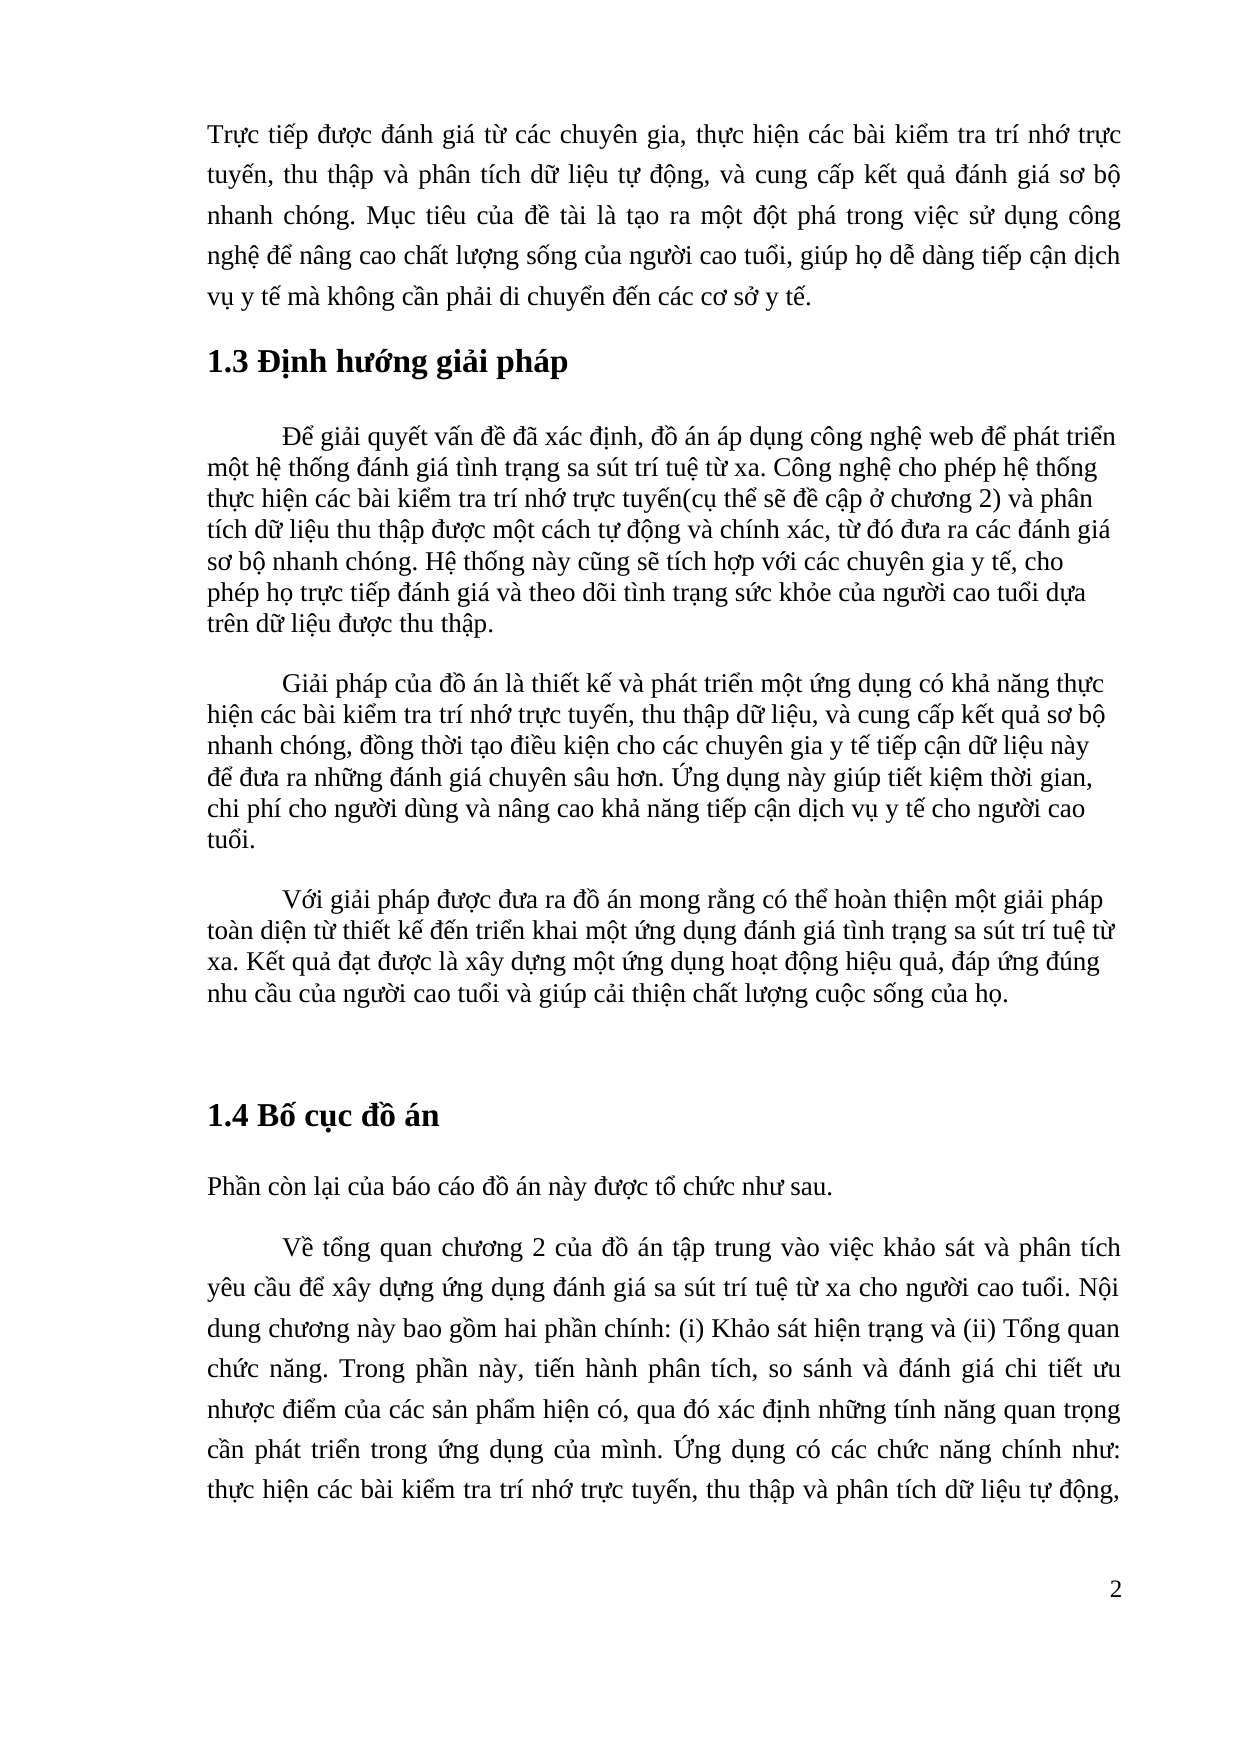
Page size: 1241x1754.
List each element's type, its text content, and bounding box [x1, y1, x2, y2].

text Để giải quyết vấn đề đã xác định, đồ án áp dụng công nghệ web để phát triển một hệ thống đánh giá tình trạng sa sút trí tuệ từ xa. Công nghệ cho phép hệ thống thực hiện các bài kiểm tra trí nhớ trực tuyến(cụ thể sẽ đề cập ở chương 2) và phân tích dữ liệu thu thập được một cách tự động và chính xác, từ đó đưa ra các đánh giá sơ bộ nhanh chóng. Hệ thống này cũng sẽ tích hợp với các chuyên gia y tế, cho phép họ trực tiếp đánh giá và theo dõi tình trạng sức khỏe của người cao tuổi dựa trên dữ liệu được thu thập. [207, 420, 1122, 638]
subtitle Bố cục đồ án [207, 1095, 1122, 1133]
text Giải pháp của đồ án là thiết kế và phát triển một ứng dụng có khả năng thực hiện các bài kiểm tra trí nhớ trực tuyến, thu thập dữ liệu, và cung cấp kết quả sơ bộ nhanh chóng, đồng thời tạo điều kiện cho các chuyên gia y tế tiếp cận dữ liệu này để đưa ra những đánh giá chuyên sâu hơn. Ứng dụng này giúp tiết kiệm thời gian, chi phí cho người dùng và nâng cao khả năng tiếp cận dịch vụ y tế cho người cao tuổi. [207, 667, 1122, 854]
text Với giải pháp được đưa ra đồ án mong rằng có thể hoàn thiện một giải pháp toàn diện từ thiết kế đến triển khai một ứng dụng đánh giá tình trạng sa sút trí tuệ từ xa. Kết quả đạt được là xây dựng một ứng dụng hoạt động hiệu quả, đáp ứng đúng nhu cầu của người cao tuổi và giúp cải thiện chất lượng cuộc sống của họ. [207, 883, 1122, 1008]
text Phần còn lại của báo cáo đồ án này được tổ chức như sau. [207, 1170, 1122, 1201]
subtitle Định hướng giải pháp [207, 341, 1122, 379]
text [207, 1231, 1122, 1505]
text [207, 118, 1122, 311]
